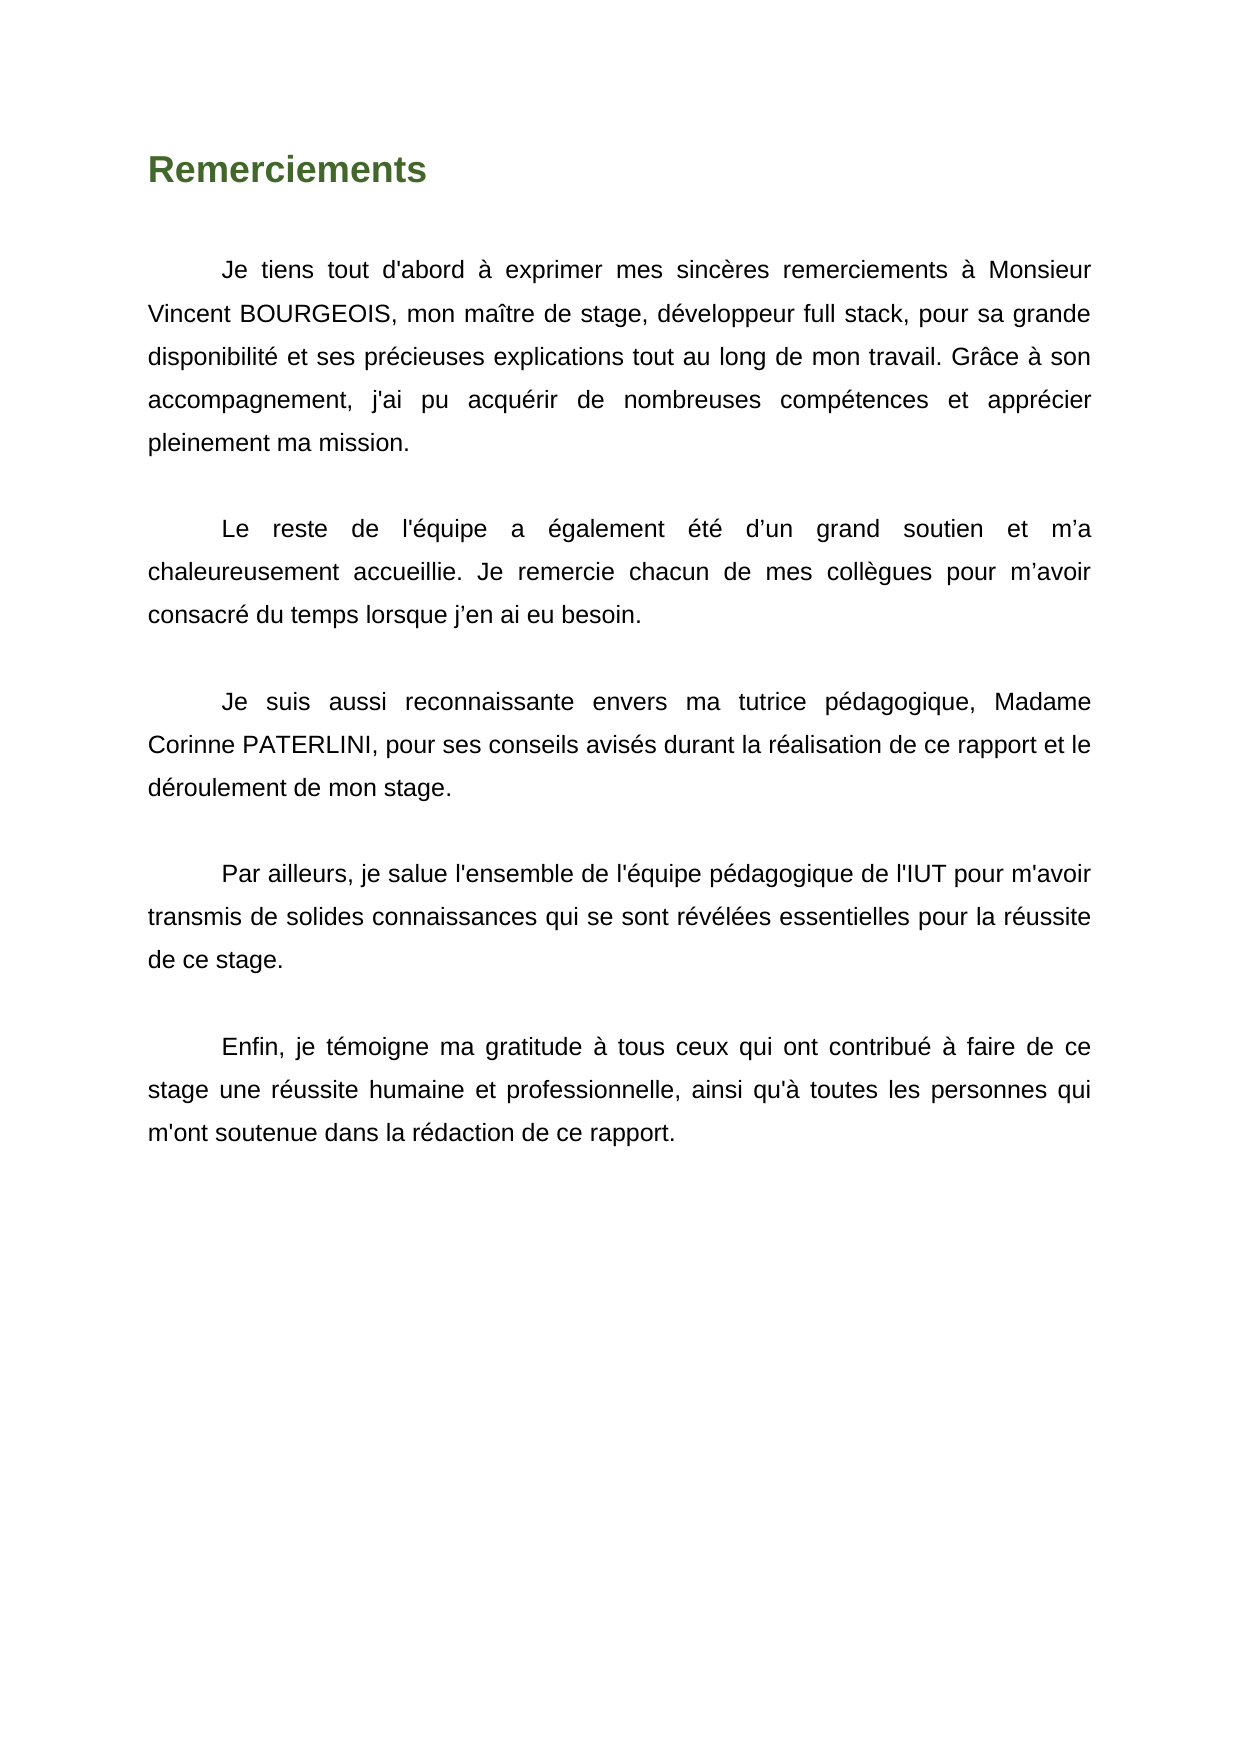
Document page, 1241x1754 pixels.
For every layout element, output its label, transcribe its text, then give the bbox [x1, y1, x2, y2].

text Remerciements [148, 148, 1093, 191]
text Je tiens tout d'abord à exprimer mes sincères remerciements à Monsieur Vincent BOURGEOIS, mon maître de stage, développeur full stack, pour sa grande disponibilité et ses précieuses explications tout au long de mon travail. Grâce à son accompagnement, j'ai pu acquérir de nombreuses compétences et apprécier pleinement ma mission. [148, 255, 1093, 457]
text Le reste de l'équipe a également été d’un grand soutien et m’a chaleureusement accueillie. Je remercie chacun de mes collègues pour m’avoir consacré du temps lorsque j’en ai eu besoin. [148, 514, 1093, 629]
text Par ailleurs, je salue l'ensemble de l'équipe pédagogique de l'IUT pour m'avoir transmis de solides connaissances qui se sont révélées essentielles pour la réussite de ce stage. [148, 859, 1093, 974]
text Je suis aussi reconnaissante envers ma tutrice pédagogique, Madame Corinne PATERLINI, pour ses conseils avisés durant la réalisation de ce rapport et le déroulement de mon stage. [148, 687, 1093, 802]
text Enfin, je témoigne ma gratitude à tous ceux qui ont contribué à faire de ce stage une réussite humaine et professionnelle, ainsi qu'à toutes les personnes qui m'ont soutenue dans la rédaction de ce rapport. [148, 1032, 1093, 1147]
